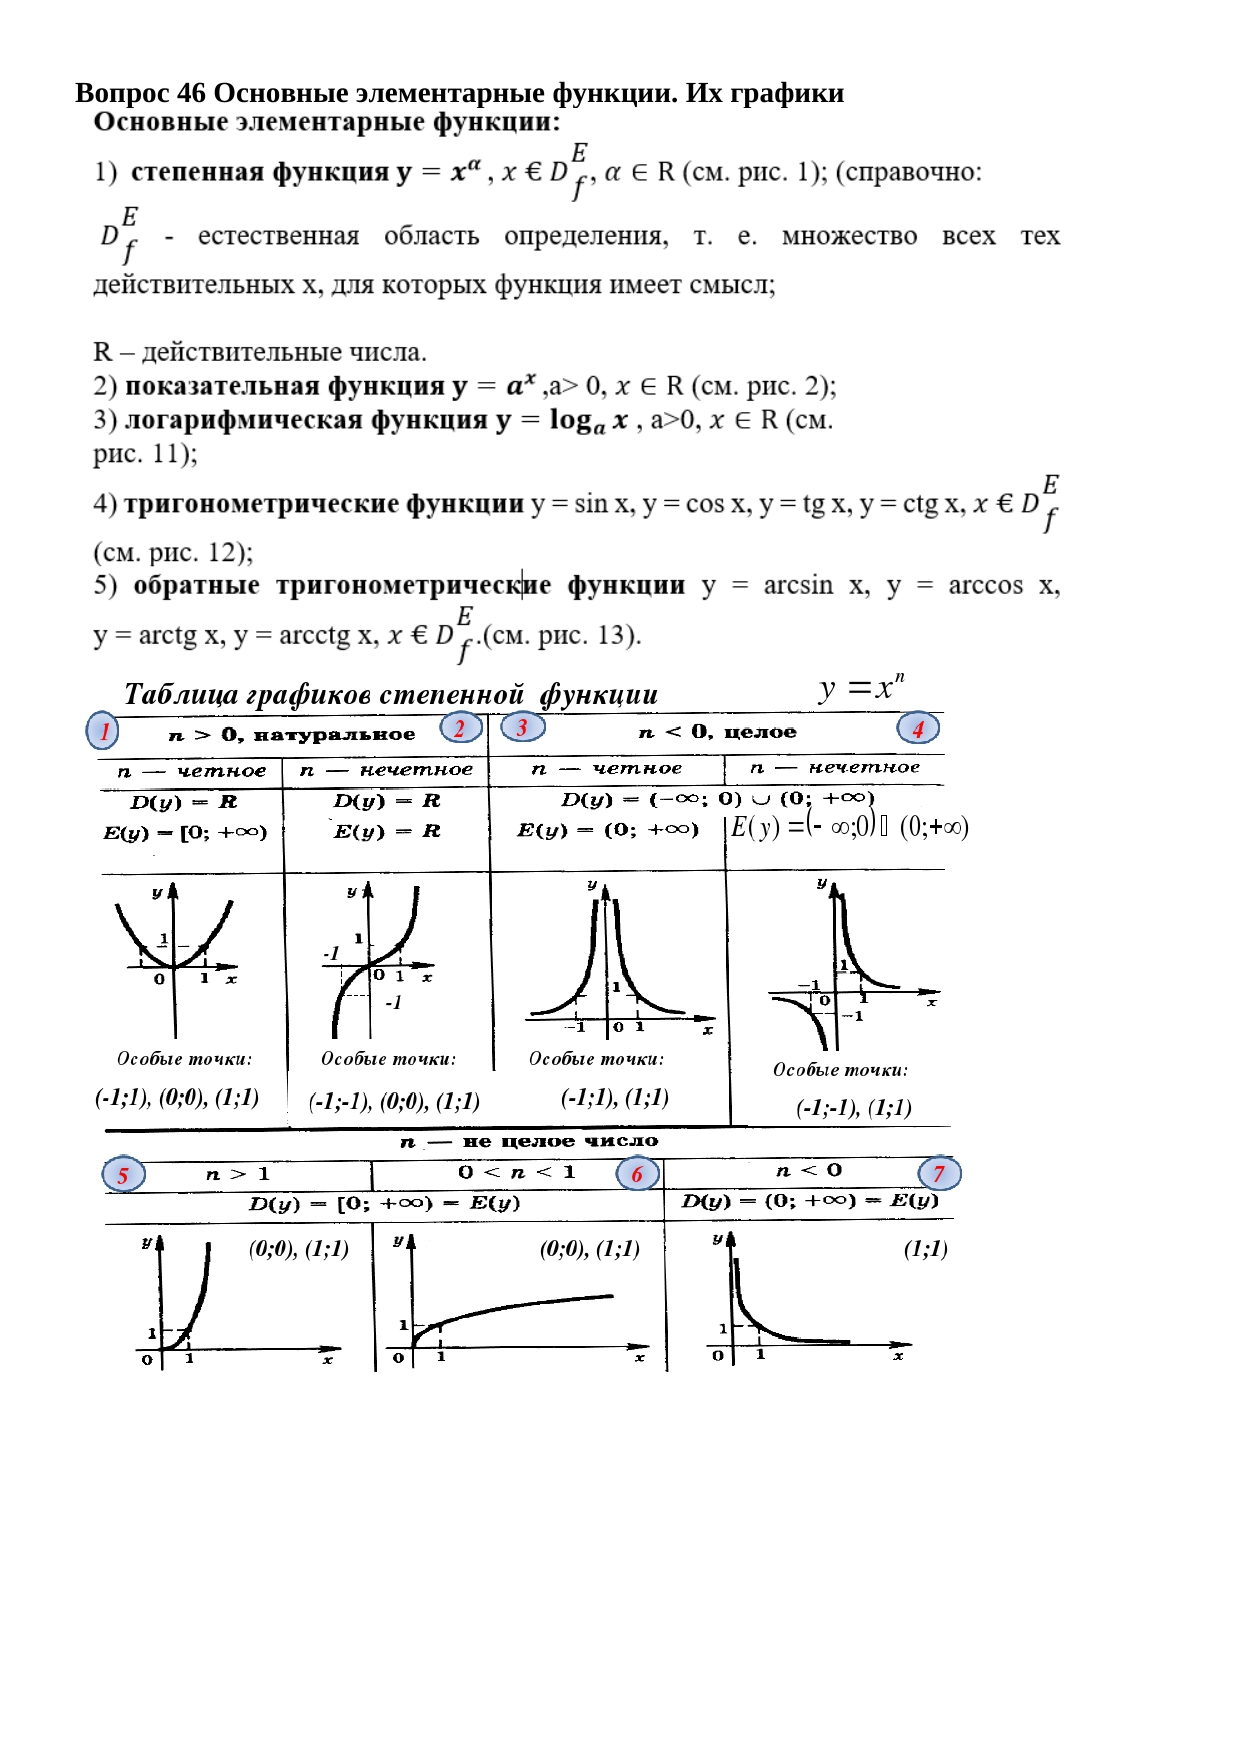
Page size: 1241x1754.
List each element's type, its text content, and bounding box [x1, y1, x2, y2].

text Вопрос 46 Основные элементарные функции. Их графики [75, 75, 1165, 108]
picture [75, 108, 1075, 1400]
